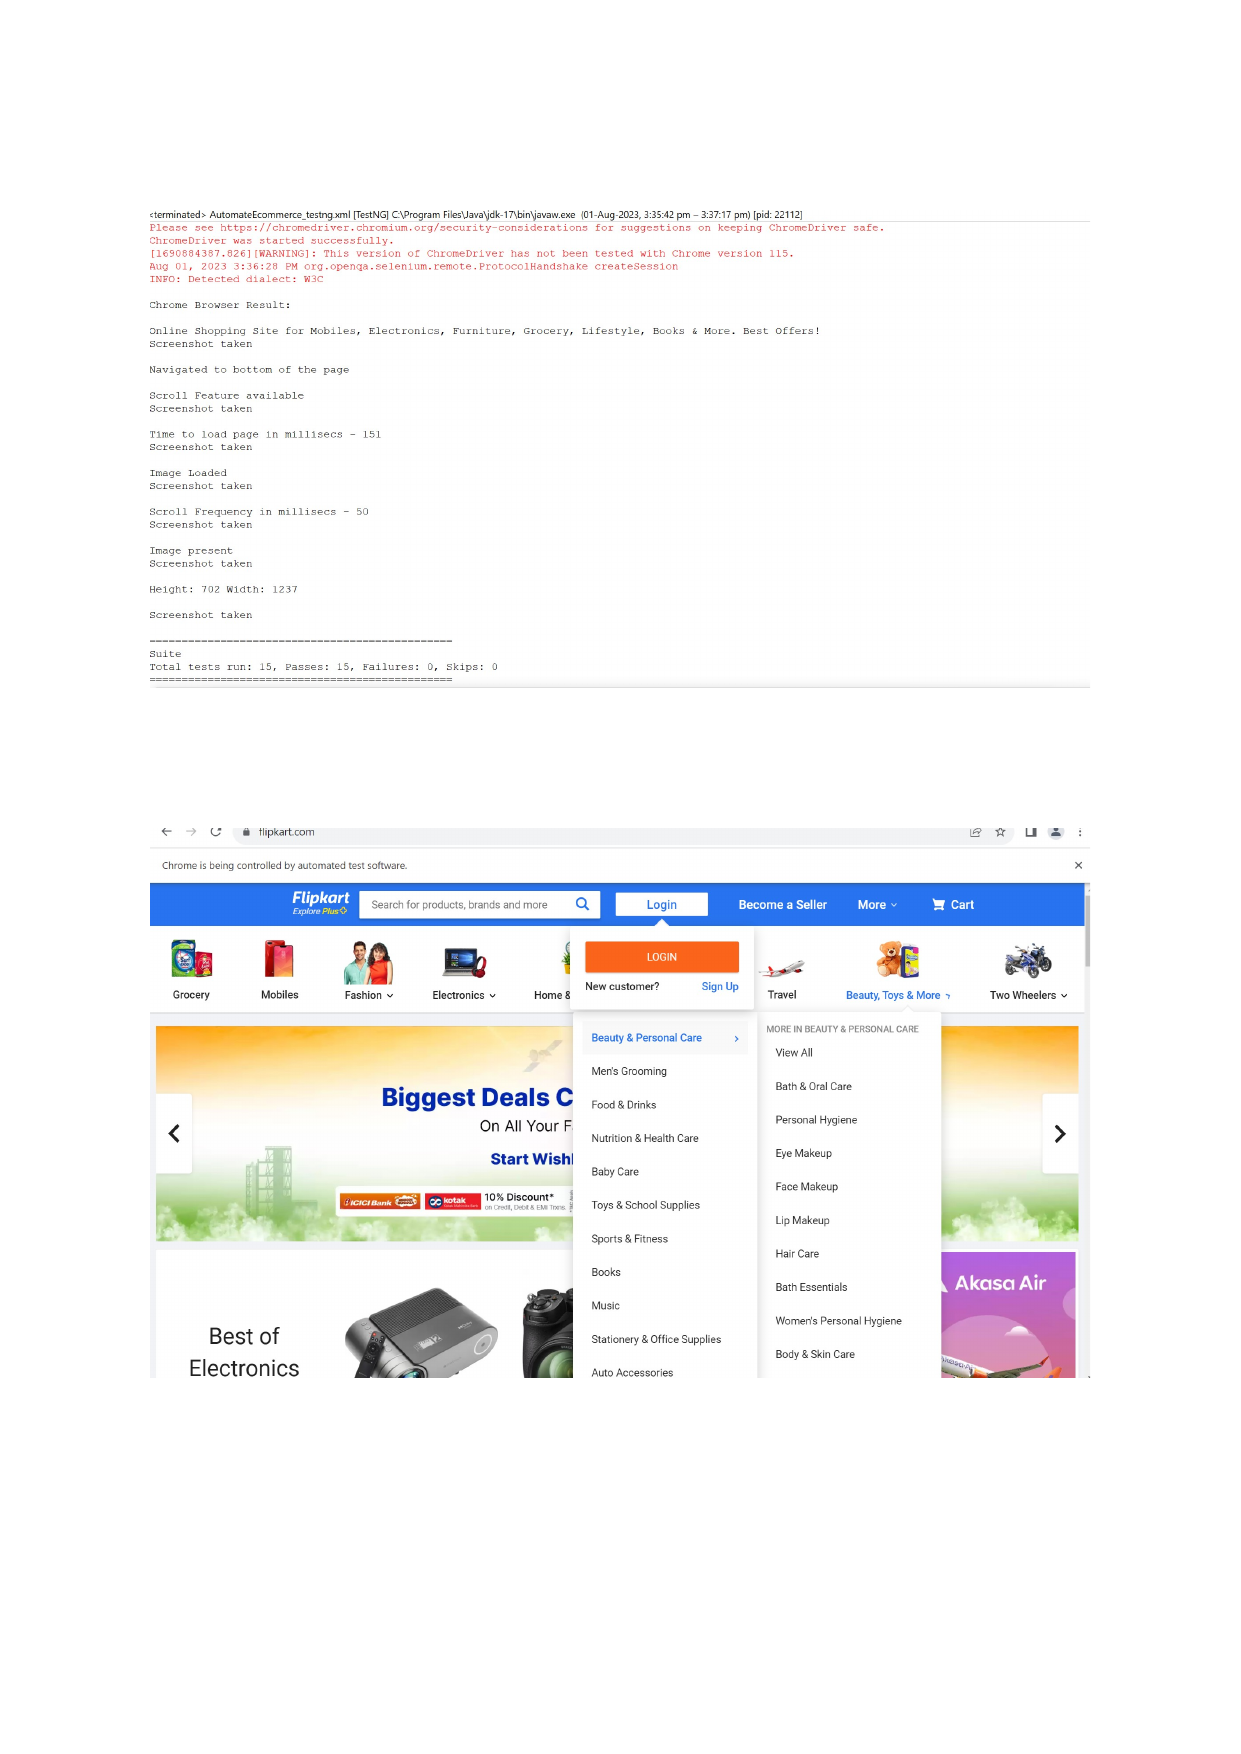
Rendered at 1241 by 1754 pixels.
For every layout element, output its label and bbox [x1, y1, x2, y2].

picture [150, 828, 1091, 1378]
picture [150, 210, 1091, 688]
